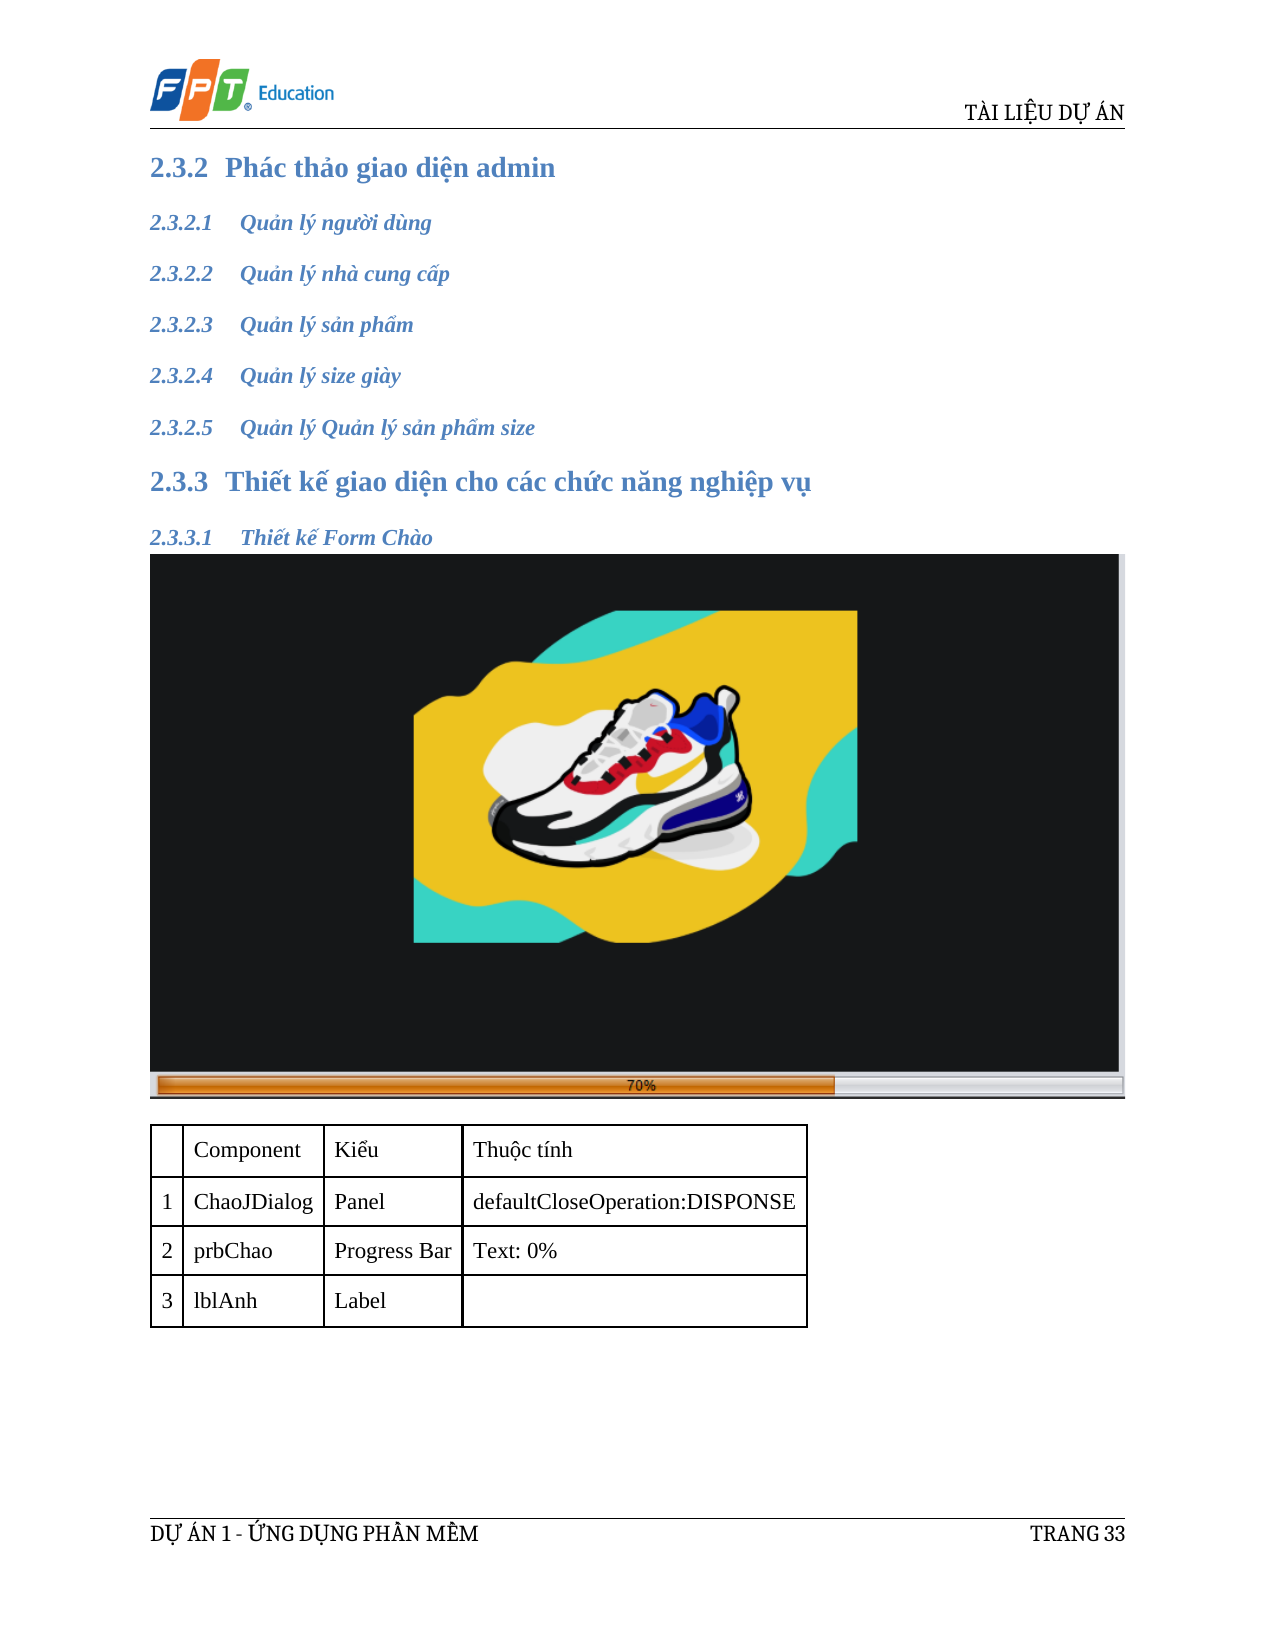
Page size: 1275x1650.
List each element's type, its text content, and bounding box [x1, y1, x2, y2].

table_cell defaultCloseOperation:DISPONSE [464, 1178, 806, 1225]
table_cell 2 [152, 1227, 182, 1274]
table_cell prbChao [184, 1227, 323, 1274]
table_header Component [184, 1126, 323, 1176]
table_cell 3 [152, 1276, 182, 1326]
picture [150, 59, 336, 121]
table_header Kiểu [325, 1126, 461, 1176]
table_cell Panel [325, 1178, 461, 1225]
subtitle Quản lý Quản lý sản phẩm size [150, 413, 1125, 440]
table_cell 1 [152, 1178, 182, 1225]
table_cell Label [325, 1276, 461, 1326]
table_header [152, 1126, 182, 1176]
subtitle Quản lý size giày [150, 362, 1125, 389]
table_header Thuộc tính [464, 1126, 806, 1176]
subtitle Thiết kế giao diện cho các chức năng nghiệp vụ [150, 464, 1125, 498]
table_cell Progress Bar [325, 1227, 461, 1274]
subtitle Quản lý người dùng [150, 209, 1125, 236]
subtitle Thiết kế Form Chào [150, 524, 1125, 550]
subtitle Phác thảo giao diện admin [150, 150, 1125, 183]
picture [150, 554, 1125, 1099]
table_cell [464, 1276, 806, 1326]
subtitle Quản lý sản phẩm [150, 311, 1125, 338]
subtitle Quản lý nhà cung cấp [150, 260, 1125, 287]
table_cell ChaoJDialog [184, 1178, 323, 1225]
table_cell Text: 0% [464, 1227, 806, 1274]
table_cell lblAnh [184, 1276, 323, 1326]
